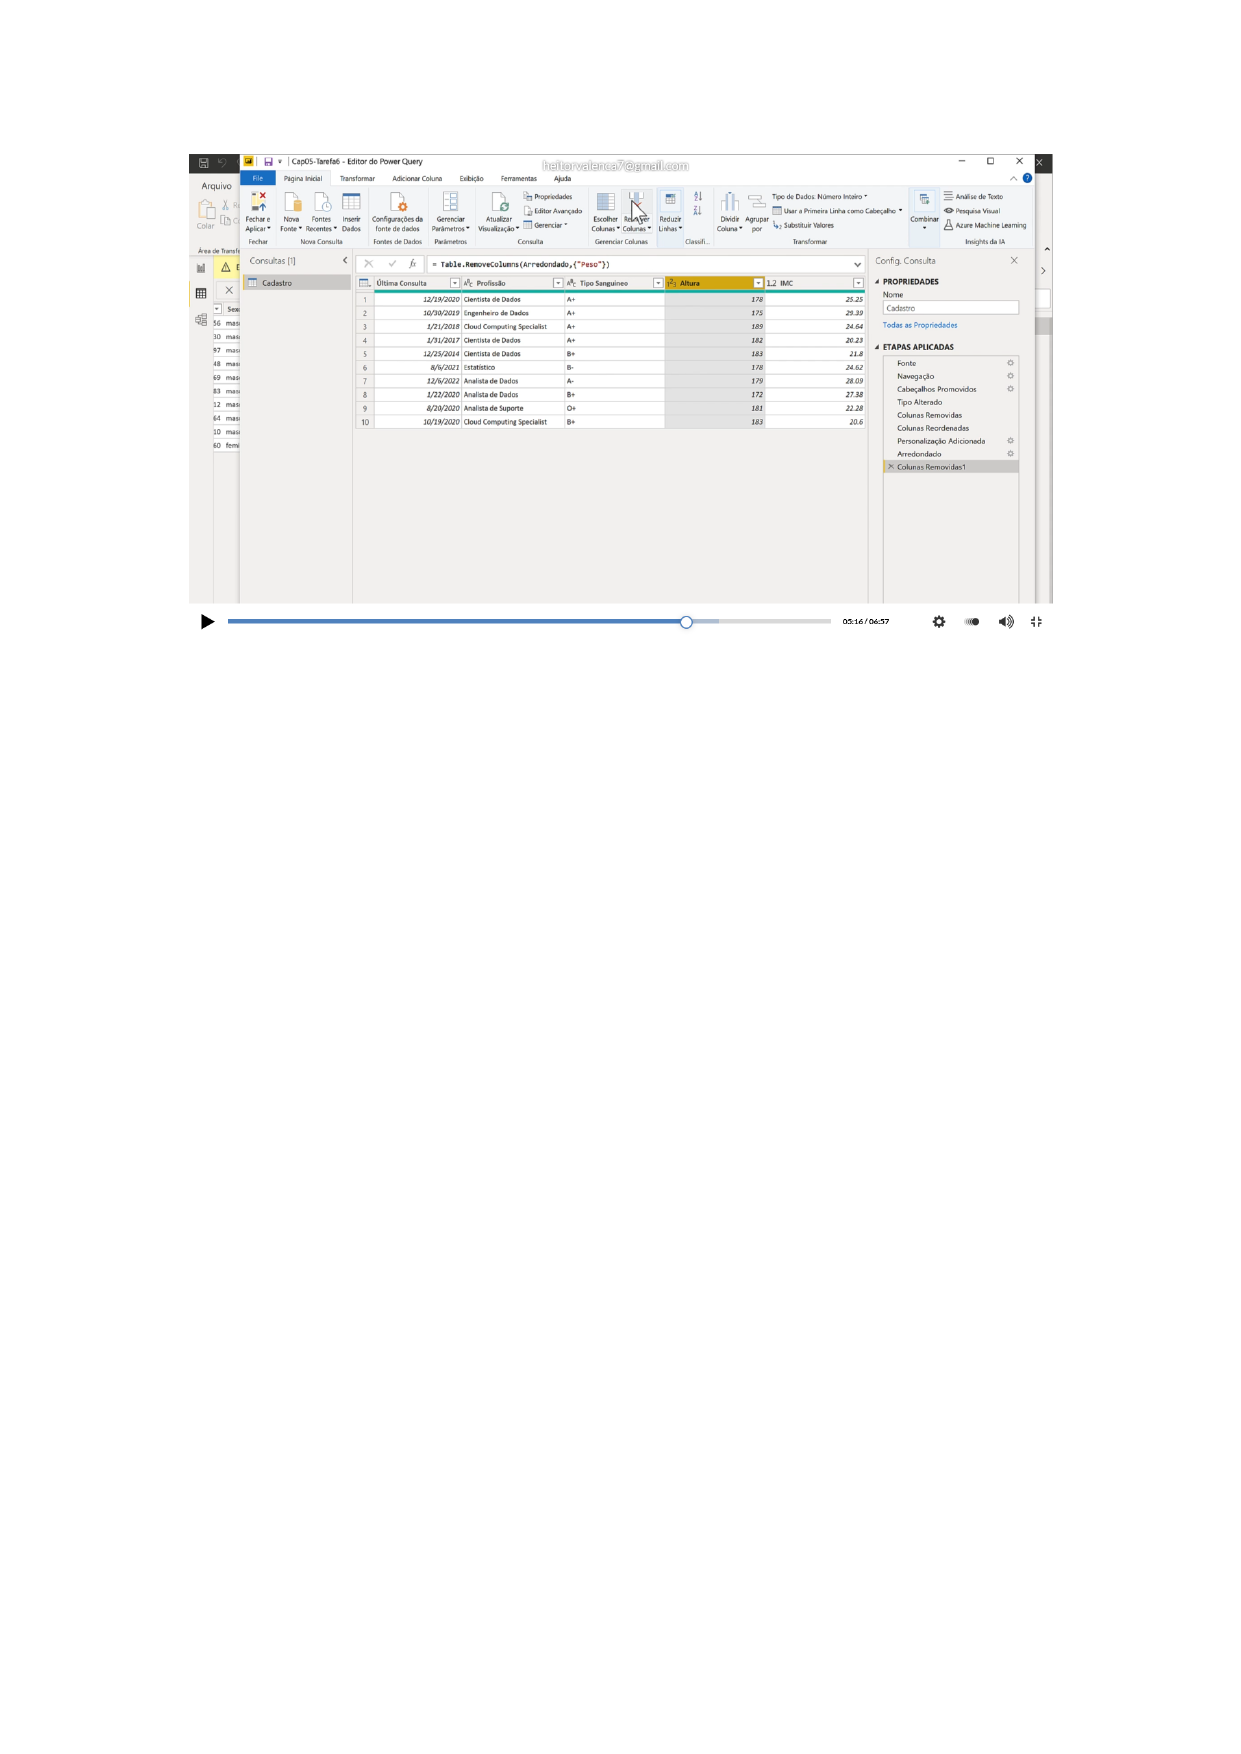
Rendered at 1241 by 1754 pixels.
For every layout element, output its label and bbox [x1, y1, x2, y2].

picture [177, 147, 1063, 646]
